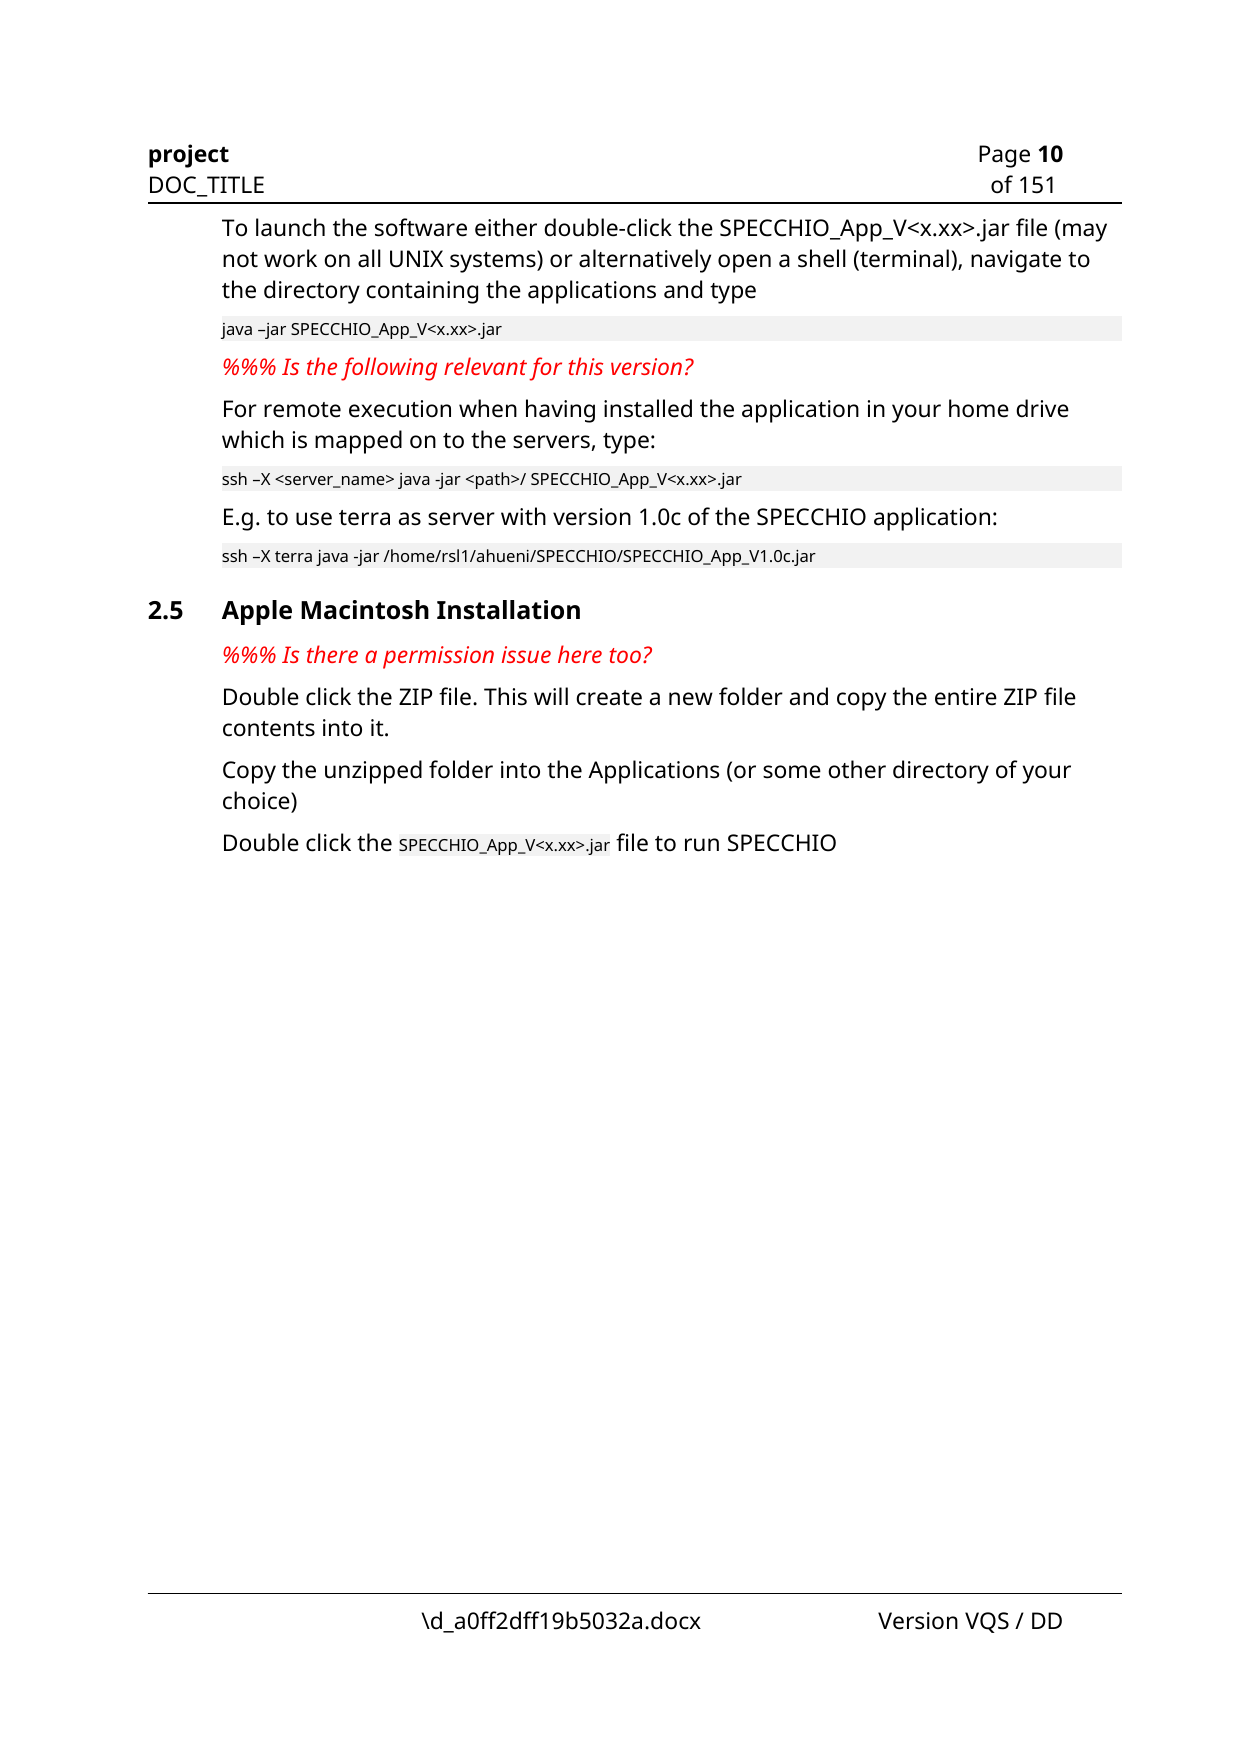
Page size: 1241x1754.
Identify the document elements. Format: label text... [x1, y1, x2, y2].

subtitle Apple Macintosh Installation [148, 593, 1122, 627]
text ssh –X <server_name> java -jar <path>/ SPECCHIO_App_V<x.xx>.jar [222, 466, 1122, 491]
text To launch the software either double-click the SPECCHIO_App_V<x.xx>.jar file (may not work on all UNIX systems) or alternatively open a shell (terminal), navigate to the directory containing the applications and type [222, 211, 1122, 305]
text ssh –X terra java -jar /home/rsl1/ahueni/SPECCHIO/SPECCHIO_App_V1.0c.jar [222, 543, 1122, 568]
text For remote execution when having installed the application in your home drive which is mapped on to the servers, type: [222, 393, 1122, 455]
text %%% Is there a permission issue here too? [222, 639, 1122, 671]
text E.g. to use terra as server with version 1.0c of the SPECCHIO application: [222, 501, 1122, 532]
text java –jar SPECCHIO_App_V<x.xx>.jar [222, 316, 1122, 341]
text Double click the SPECCHIO_App_V<x.xx>.jar file to run SPECCHIO [222, 827, 1122, 858]
text %%% Is the following relevant for this version? [222, 351, 1122, 382]
text Copy the unzipped folder into the Applications (or some other directory of your choice) [222, 754, 1122, 816]
text Double click the ZIP file. This will create a new folder and copy the entire ZIP file contents into it. [222, 681, 1122, 743]
